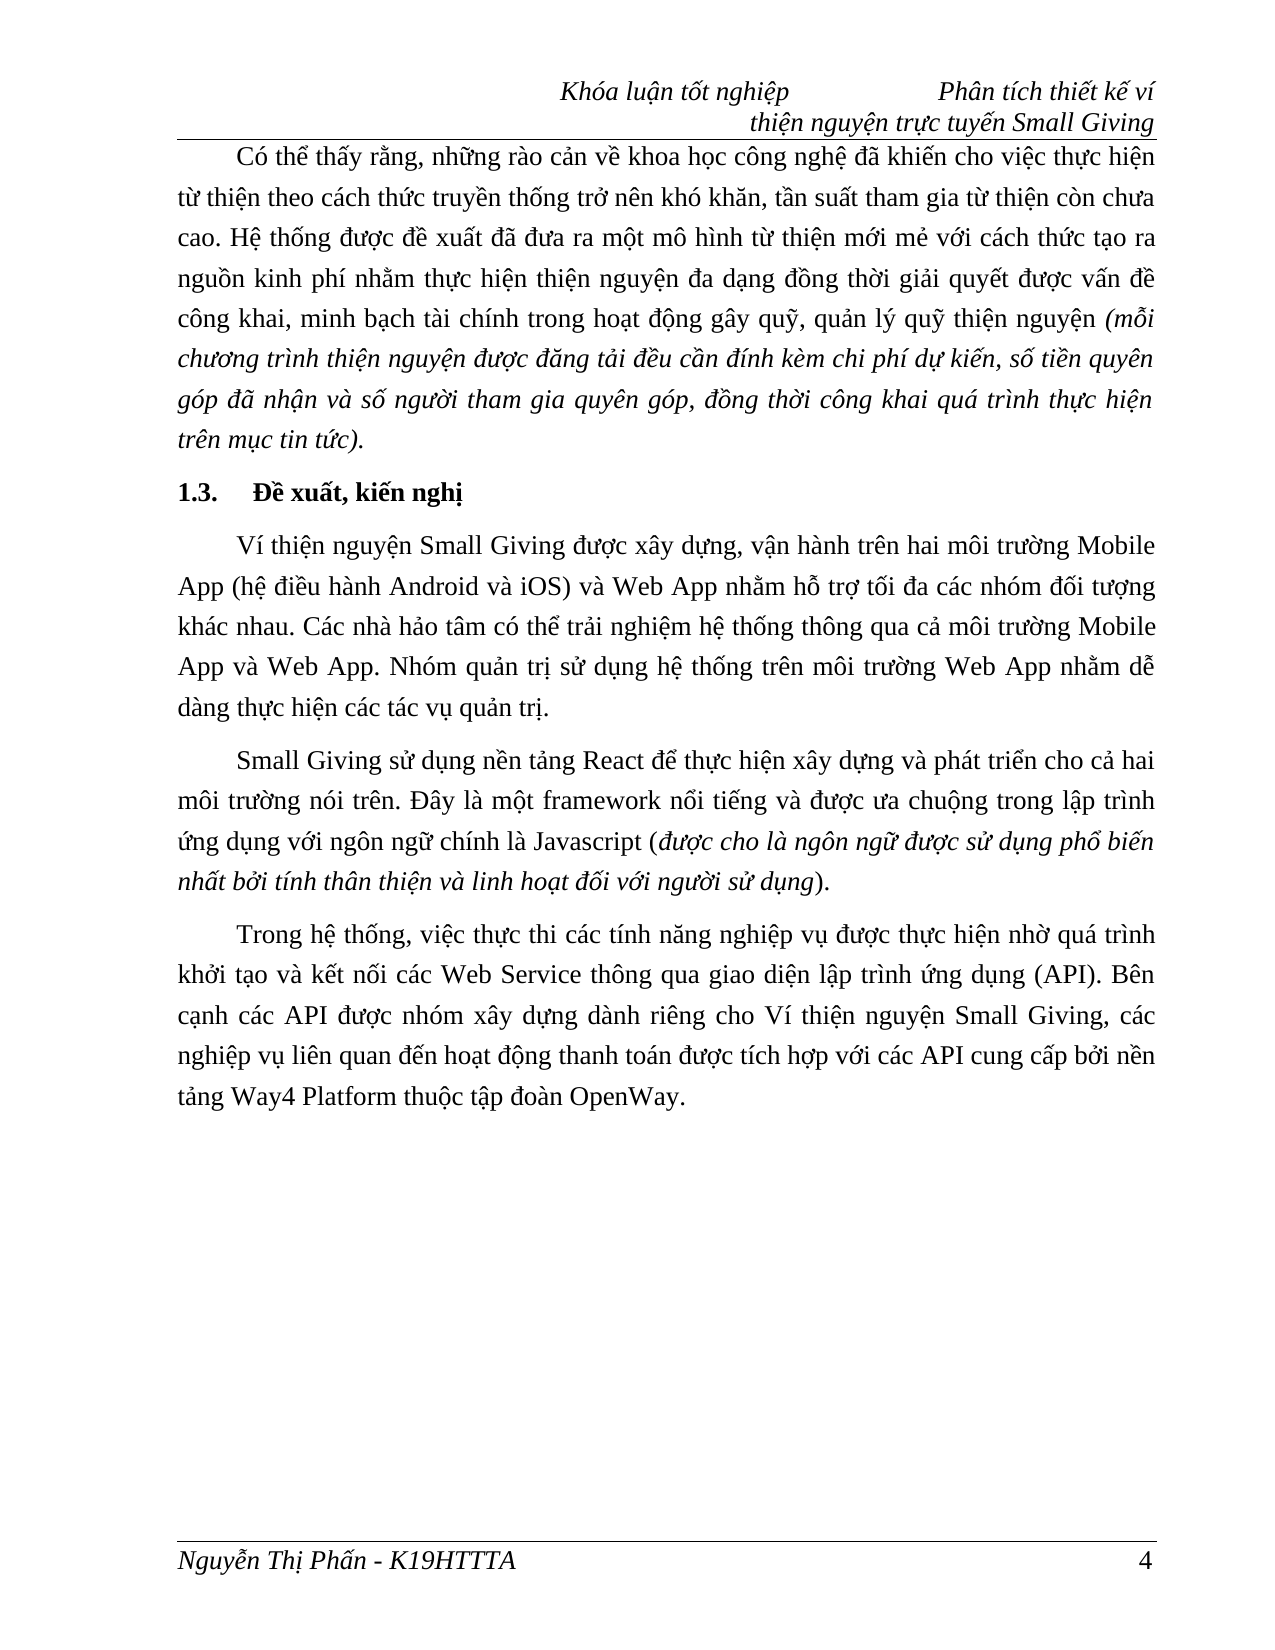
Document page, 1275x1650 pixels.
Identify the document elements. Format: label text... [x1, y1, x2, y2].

list Đề xuất, kiến nghị [177, 476, 1157, 507]
text Small Giving sử dụng nền tảng React để thực hiện xây dựng và phát triển cho cả hai môi trường nói trên. Đây là một framework nổi tiếng và được ưa chuộng trong lập trình ứng dụng với ngôn ngữ chính là Javascript (được cho là ngôn ngữ được sử dụng phổ biến nhất bởi tính thân thiện và linh hoạt đối với người sử dụng). [177, 744, 1157, 896]
text Có thể thấy rằng, những rào cản về khoa học công nghệ đã khiến cho việc thực hiện từ thiện theo cách thức truyền thống trở nên khó khăn, tần suất tham gia từ thiện còn chưa cao. Hệ thống được đề xuất đã đưa ra một mô hình từ thiện mới mẻ với cách thức tạo ra nguồn kinh phí nhằm thực hiện thiện nguyện đa dạng đồng thời giải quyết được vấn đề công khai, minh bạch tài chính trong hoạt động gây quỹ, quản lý quỹ thiện nguyện (mỗi chương trình thiện nguyện được đăng tải đều cần đính kèm chi phí dự kiến, số tiền quyên góp đã nhận và số người tham gia quyên góp, đồng thời công khai quá trình thực hiện trên mục tin tức). [177, 140, 1157, 454]
text Ví thiện nguyện Small Giving được xây dựng, vận hành trên hai môi trường Mobile App (hệ điều hành Android và iOS) và Web App nhằm hỗ trợ tối đa các nhóm đối tượng khác nhau. Các nhà hảo tâm có thể trải nghiệm hệ thống thông qua cả môi trường Mobile App và Web App. Nhóm quản trị sử dụng hệ thống trên môi trường Web App nhằm dễ dàng thực hiện các tác vụ quản trị. [177, 529, 1157, 722]
text Trong hệ thống, việc thực thi các tính năng nghiệp vụ được thực hiện nhờ quá trình khởi tạo và kết nối các Web Service thông qua giao diện lập trình ứng dụng (API). Bên cạnh các API được nhóm xây dựng dành riêng cho Ví thiện nguyện Small Giving, các nghiệp vụ liên quan đến hoạt động thanh toán được tích hợp với các API cung cấp bởi nền tảng Way4 Platform thuộc tập đoàn OpenWay. [177, 918, 1157, 1111]
